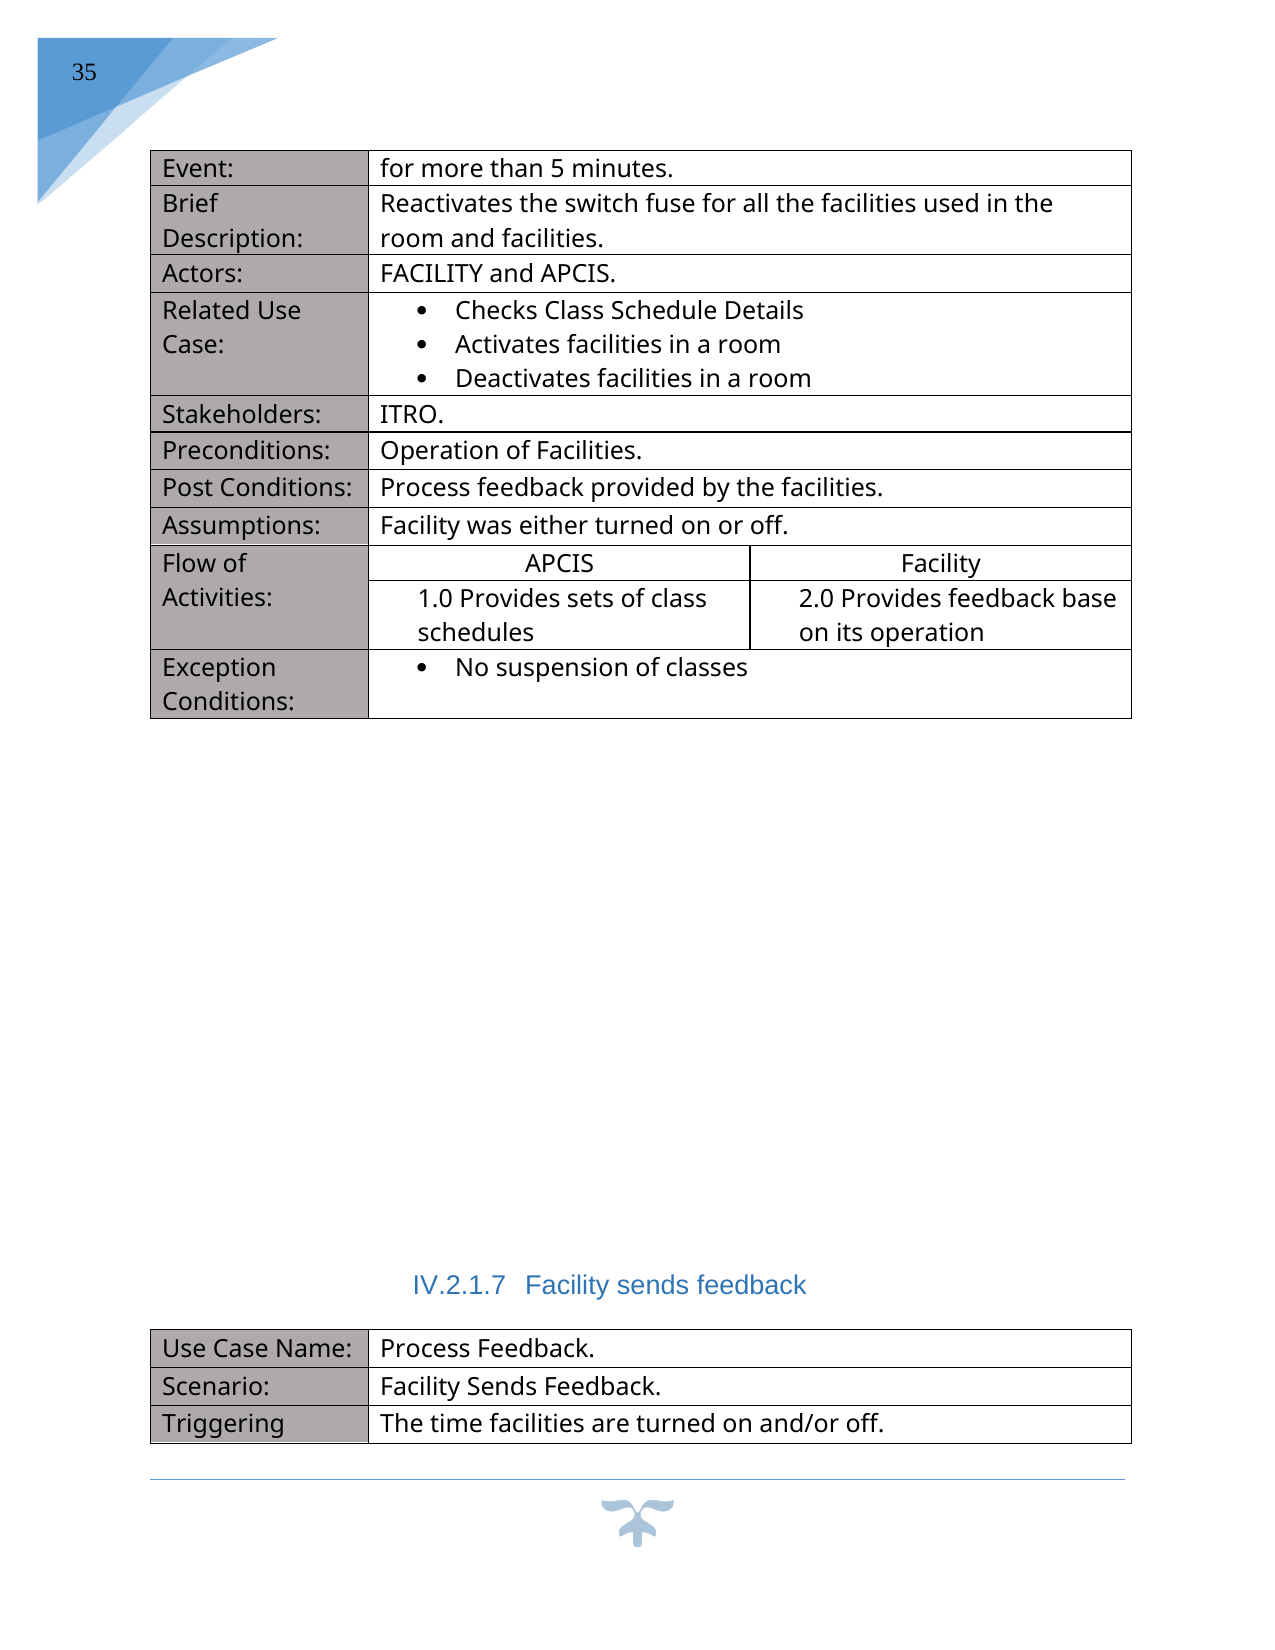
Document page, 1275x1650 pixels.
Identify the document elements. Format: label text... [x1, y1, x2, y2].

table_cell Stakeholders: [151, 396, 368, 431]
table_cell Exception Conditions: [151, 650, 368, 718]
table_cell Triggering Event: [151, 151, 368, 185]
table_cell Related Use Case: [151, 293, 368, 395]
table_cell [369, 151, 1131, 185]
table_cell Brief Description: [151, 186, 368, 254]
table_header Process Feedback. [369, 1330, 1131, 1367]
table_cell Preconditions: [151, 433, 368, 469]
table_cell APCIS [369, 546, 749, 579]
table_cell Facility [751, 546, 1131, 579]
table_cell Triggering Event: [151, 1406, 368, 1442]
table_cell Reactivates the switch fuse for all the facilities used in the room and facilities. [369, 186, 1131, 254]
table_cell 2.0 Provides feedback base on its operation [751, 581, 1131, 649]
subtitle Facility sends feedback [412, 1269, 1125, 1301]
picture [37, 37, 279, 206]
table_cell Process feedback provided by the facilities. [369, 470, 1131, 507]
table_cell FACILITY and APCIS. [369, 255, 1131, 292]
table_cell Actors: [151, 255, 368, 292]
table_cell Operation of Facilities. [369, 433, 1131, 469]
table_cell Checks Class Schedule Details Activates facilities in a room Deactivates facilities in a room [369, 293, 1131, 395]
table_cell Flow of Activities: [151, 546, 368, 649]
table_header Use Case Name: [151, 1330, 368, 1367]
table_cell 1.0 Provides sets of class schedules [369, 581, 749, 649]
table_cell Assumptions: [151, 508, 368, 544]
table_cell Post Conditions: [151, 470, 368, 507]
table_cell Facility Sends Feedback. [369, 1368, 1131, 1405]
table_cell ITRO. [369, 396, 1131, 431]
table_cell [369, 1406, 1131, 1442]
table_cell No suspension of classes [369, 650, 1131, 718]
table_cell Facility was either turned on or off. [369, 508, 1131, 544]
table_cell Scenario: [151, 1368, 368, 1405]
